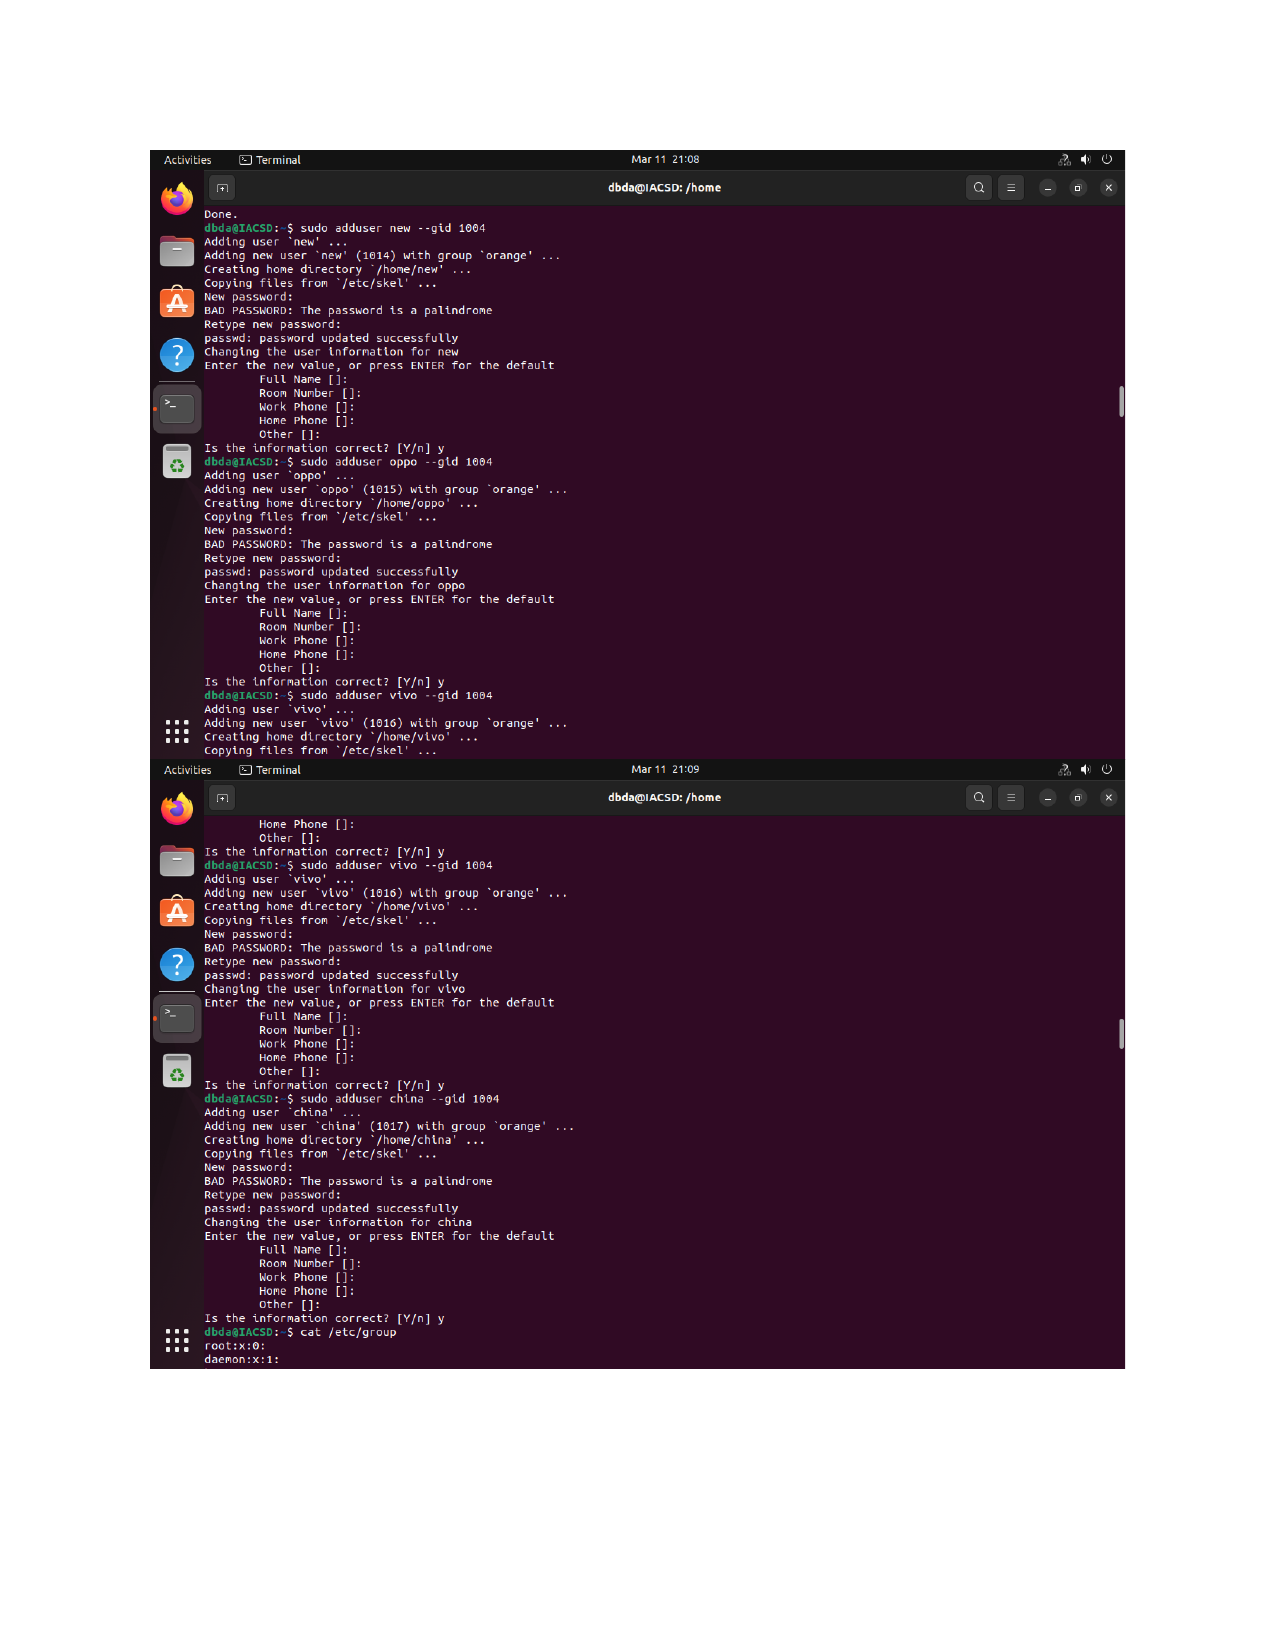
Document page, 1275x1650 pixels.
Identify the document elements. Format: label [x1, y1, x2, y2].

picture [150, 150, 1125, 1369]
